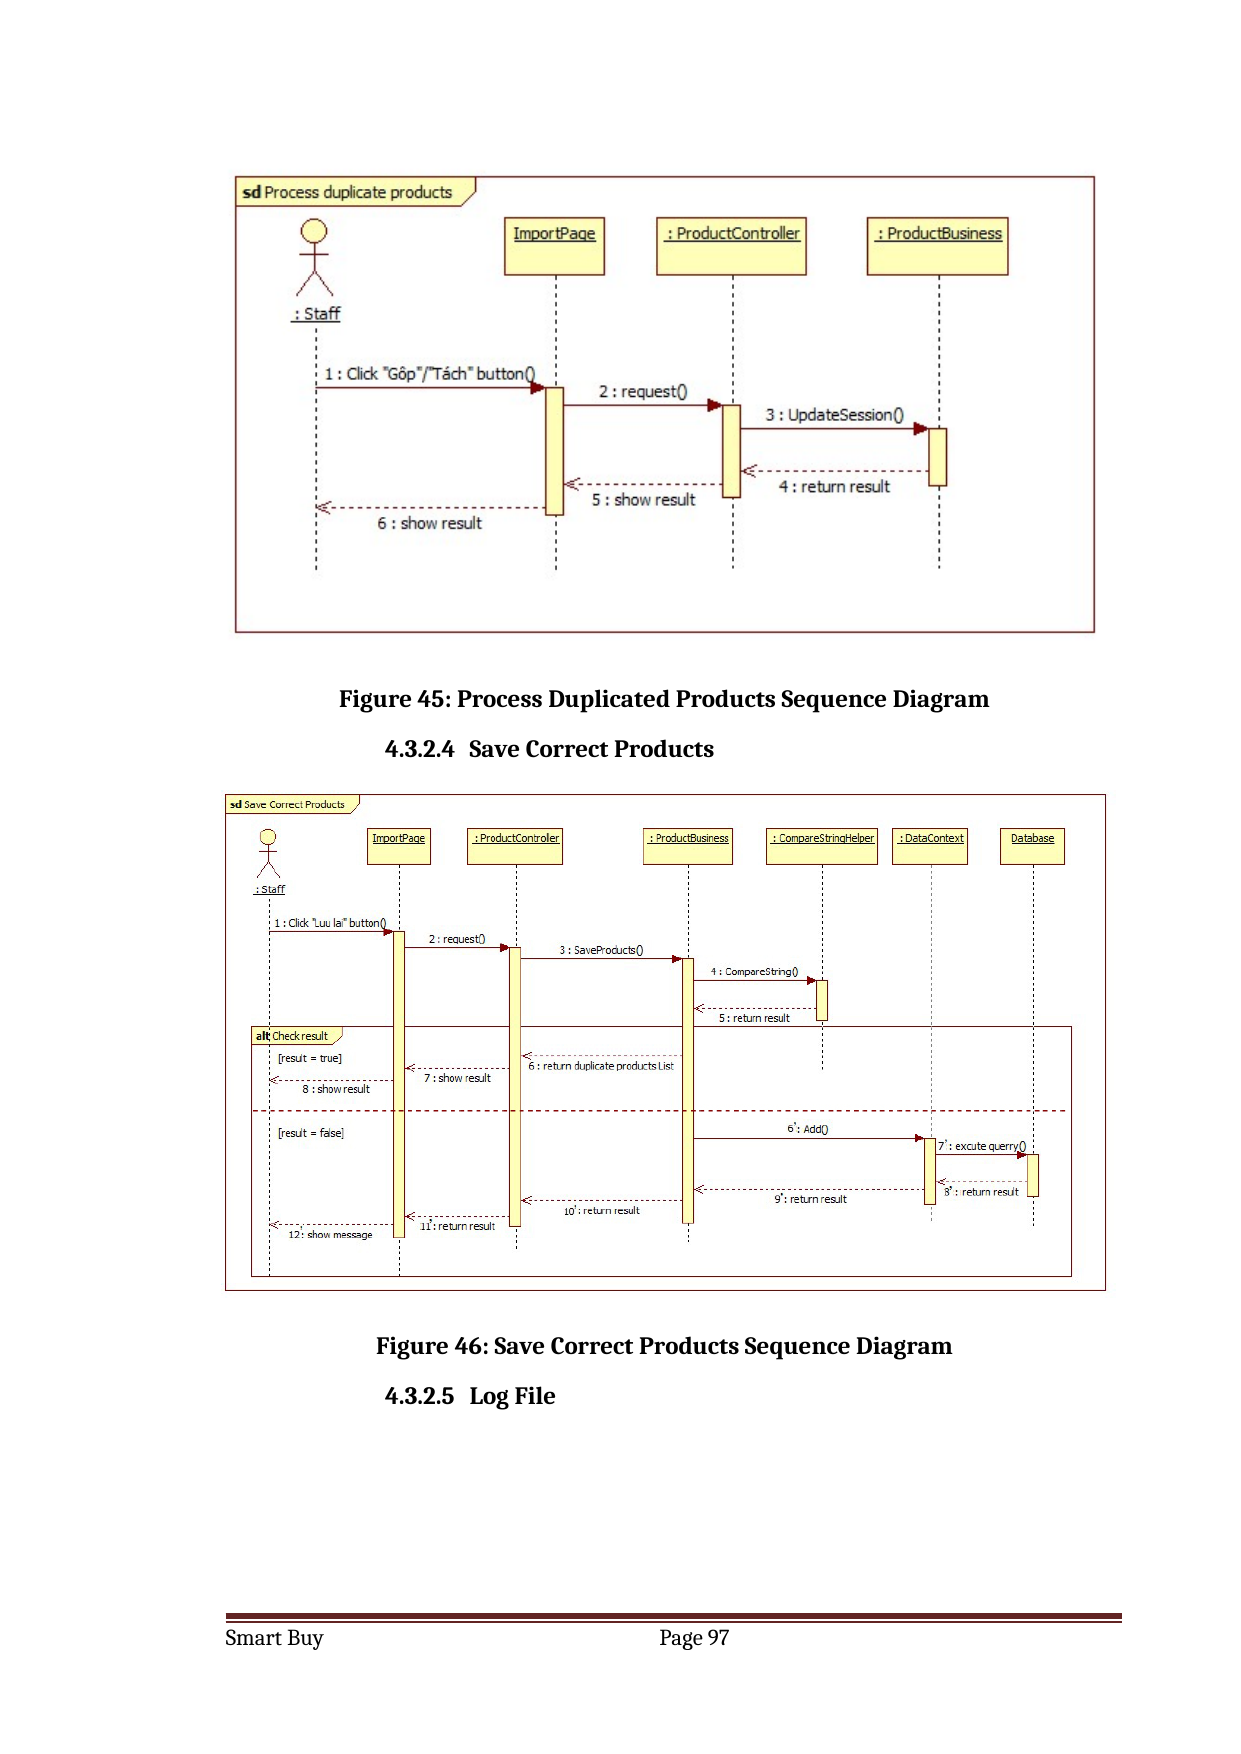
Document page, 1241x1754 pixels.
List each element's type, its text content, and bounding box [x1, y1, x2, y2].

picture [206, 147, 1123, 661]
picture [206, 776, 1123, 1308]
text Figure 45: Process Duplicated Products Sequence Diagram [207, 685, 1122, 714]
subtitle Log File [385, 1382, 1122, 1411]
text Figure 46: Save Correct Products Sequence Diagram [207, 1332, 1122, 1361]
subtitle Save Correct Products [385, 735, 1122, 763]
